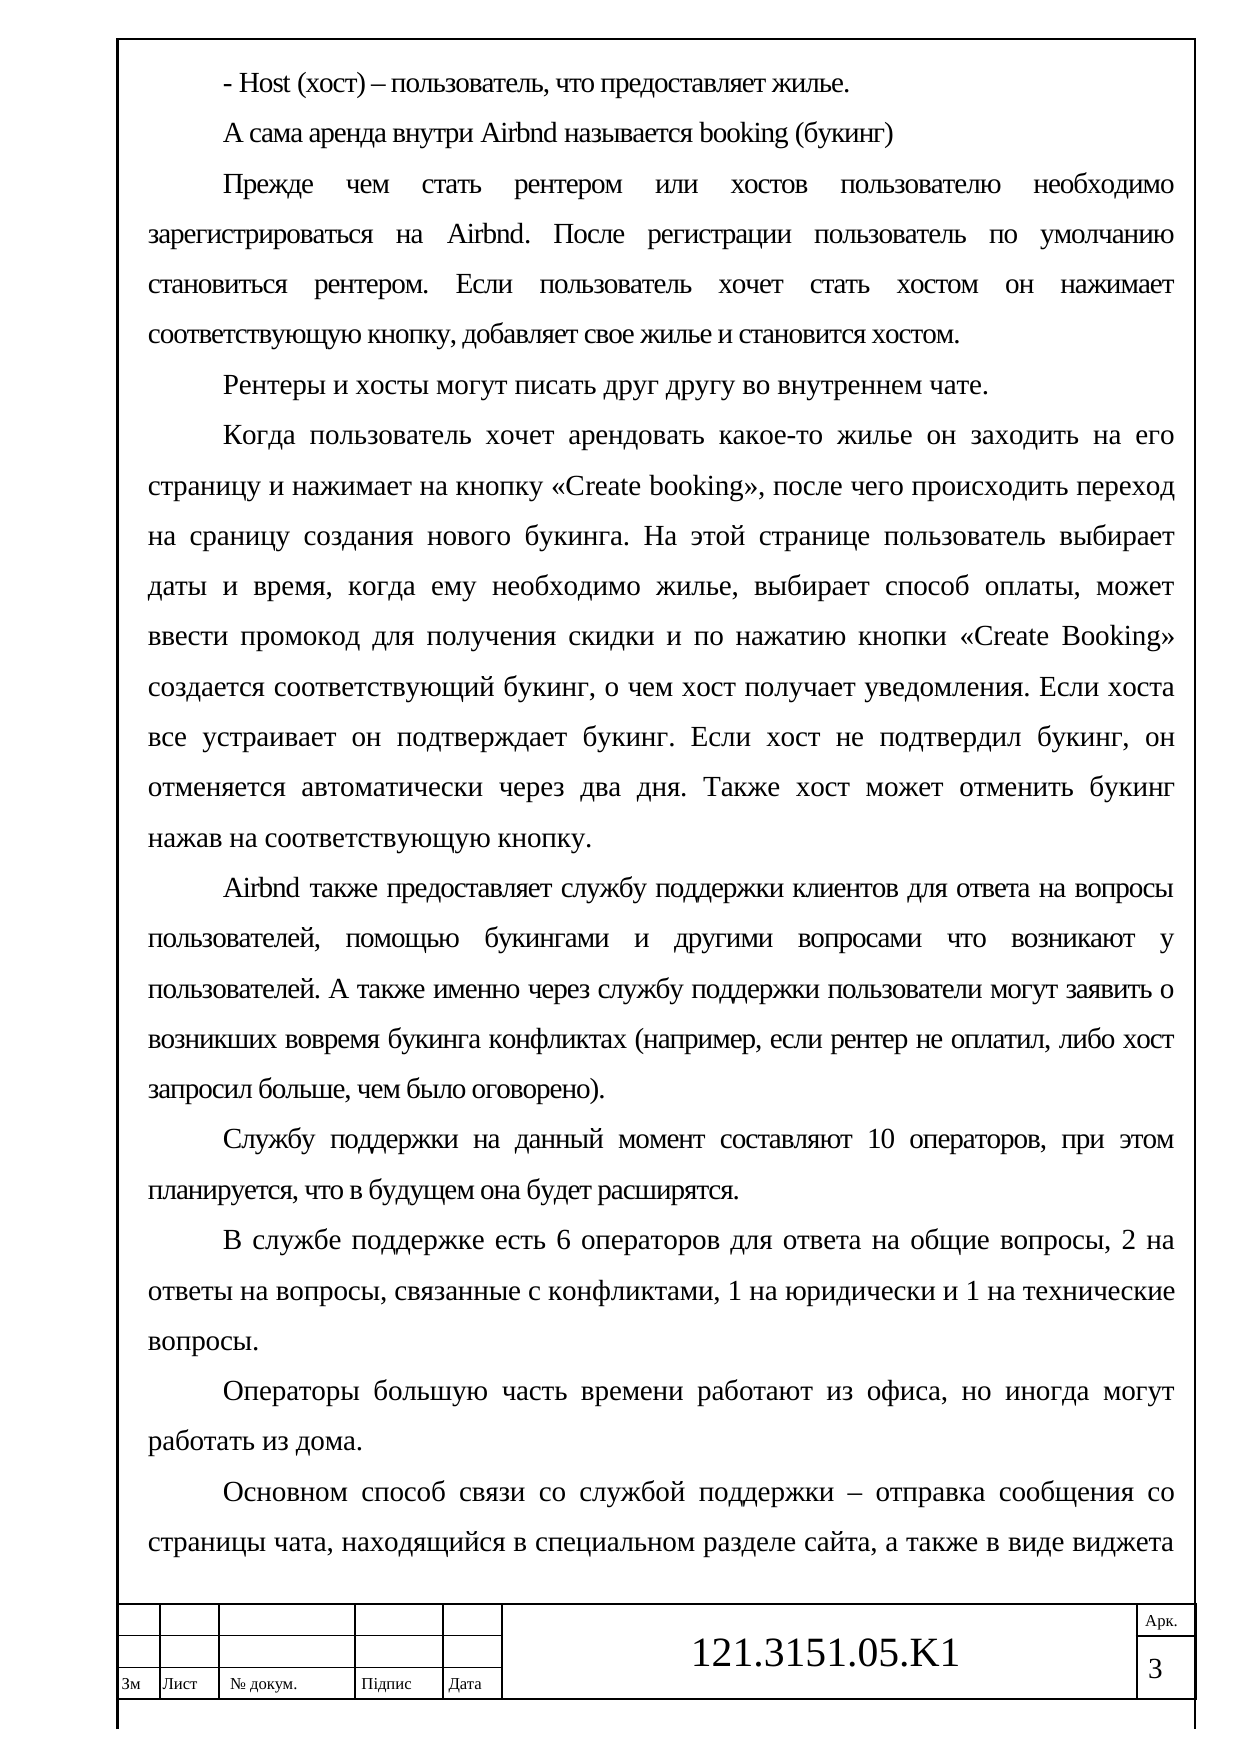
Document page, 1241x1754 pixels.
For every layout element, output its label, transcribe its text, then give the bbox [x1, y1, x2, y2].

text Рентеры и хосты могут писать друг другу во внутреннем чате. [148, 367, 1175, 401]
text - Host (хост) – пользователь, что предоставляет жилье. [148, 65, 1175, 99]
text Операторы большую часть времени работают из офиса, но иногда могут работать из дома. [148, 1373, 1175, 1457]
text Прежде чем стать рентером или хостов пользователю необходимо зарегистрироваться на Airbnd. После регистрации пользователь по умолчанию становиться рентером. Если пользователь хочет стать хостом он нажимает соответствующую кнопку, добавляет свое жилье и становится хостом. [148, 166, 1175, 350]
text В службе поддержке есть 6 операторов для ответа на общие вопросы, 2 на ответы на вопросы, связанные с конфликтами, 1 на юридически и 1 на технические вопросы. [148, 1222, 1175, 1356]
text Airbnd также предоставляет службу поддержки клиентов для ответа на вопросы пользователей, помощью букингами и другими вопросами что возникают у пользователей. А также именно через службу поддержки пользователи могут заявить о возникших вовремя букинга конфликтах (например, если рентер не оплатил, либо хост запросил больше, чем было оговорено). [148, 870, 1175, 1105]
text Когда пользователь хочет арендовать какое-то жилье он заходить на его страницу и нажимает на кнопку «Сreate booking», после чего происходить переход на сраницу создания нового букинга. На этой странице пользователь выбирает даты и время, когда ему необходимо жилье, выбирает способ оплаты, может ввести промокод для получения скидки и по нажатию кнопки «Create Booking» создается соответствующий букинг, о чем хост получает уведомления. Если хоста все устраивает он подтверждает букинг. Если хост не подтвердил букинг, он отменяется автоматически через два дня. Также хост может отменить букинг нажав на соответствующую кнопку. [148, 417, 1175, 853]
text Службу поддержки на данный момент составляют 10 операторов, при этом планируется, что в будущем она будет расширятся. [148, 1122, 1175, 1206]
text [148, 1474, 1175, 1558]
text А сама аренда внутри Airbnd называется booking (букинг) [148, 115, 1175, 149]
